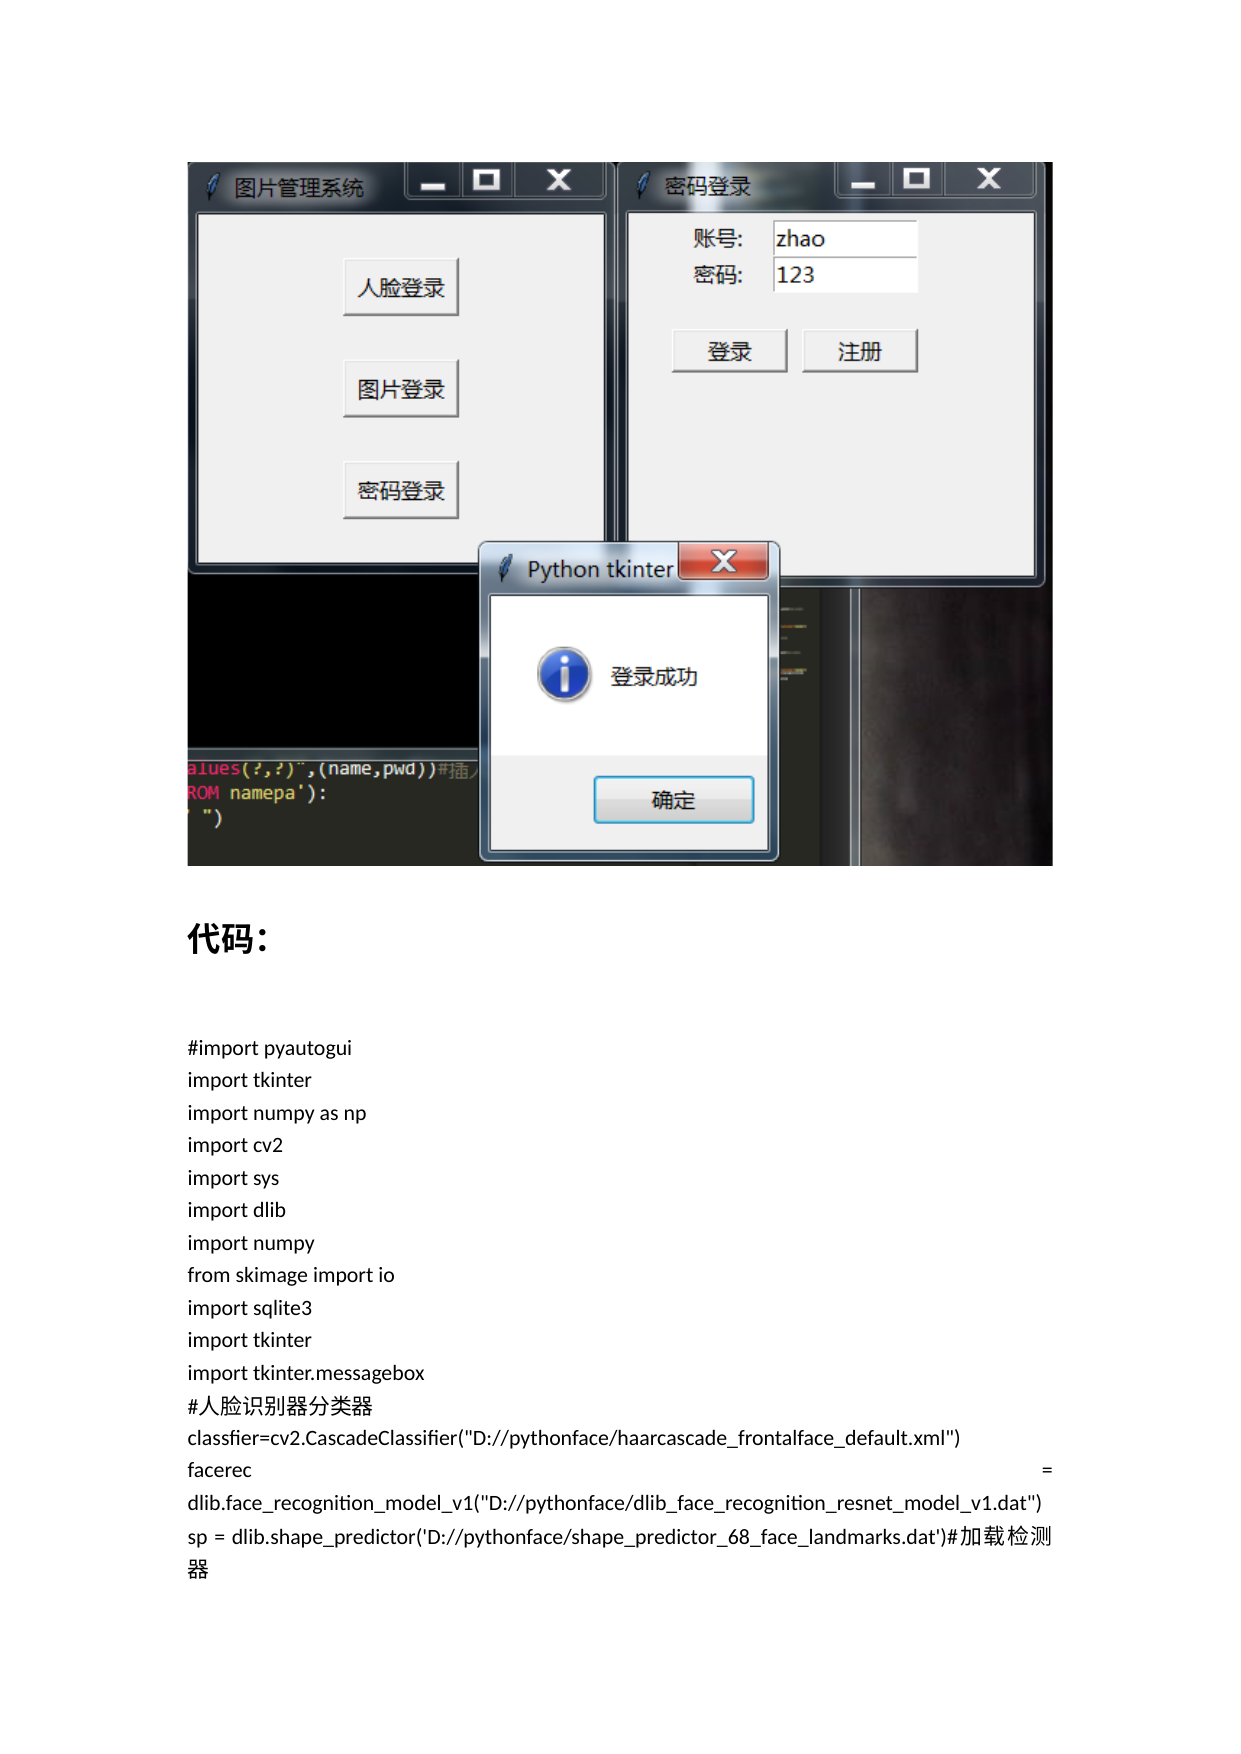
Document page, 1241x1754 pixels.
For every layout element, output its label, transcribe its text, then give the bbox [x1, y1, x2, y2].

text import cv2 [187, 1129, 1053, 1161]
picture [187, 162, 1053, 866]
text #import pyautogui [187, 1031, 1053, 1064]
text import sys [187, 1161, 1053, 1194]
text import numpy as np [187, 1096, 1053, 1129]
text import numpy [187, 1226, 1053, 1259]
text facerec = dlib.face_recognition_model_v1("D://pythonface/dlib_face_recognition_resnet_model_v1.dat") [187, 1454, 1053, 1519]
text sp = dlib.shape_predictor('D://pythonface/shape_predictor_68_face_landmarks.dat')#加载检测器 [187, 1519, 1053, 1584]
text import dlib [187, 1194, 1053, 1226]
text import sqlite3 [187, 1291, 1053, 1324]
text import tkinter [187, 1324, 1053, 1356]
subtitle 代码： [187, 904, 1053, 969]
text #人脸识别器分类器 [187, 1389, 1053, 1421]
text import tkinter [187, 1064, 1053, 1096]
text classfier=cv2.CascadeClassifier("D://pythonface/haarcascade_frontalface_default.xml") [187, 1421, 1053, 1454]
text import tkinter.messagebox [187, 1356, 1053, 1389]
text from skimage import io [187, 1259, 1053, 1291]
